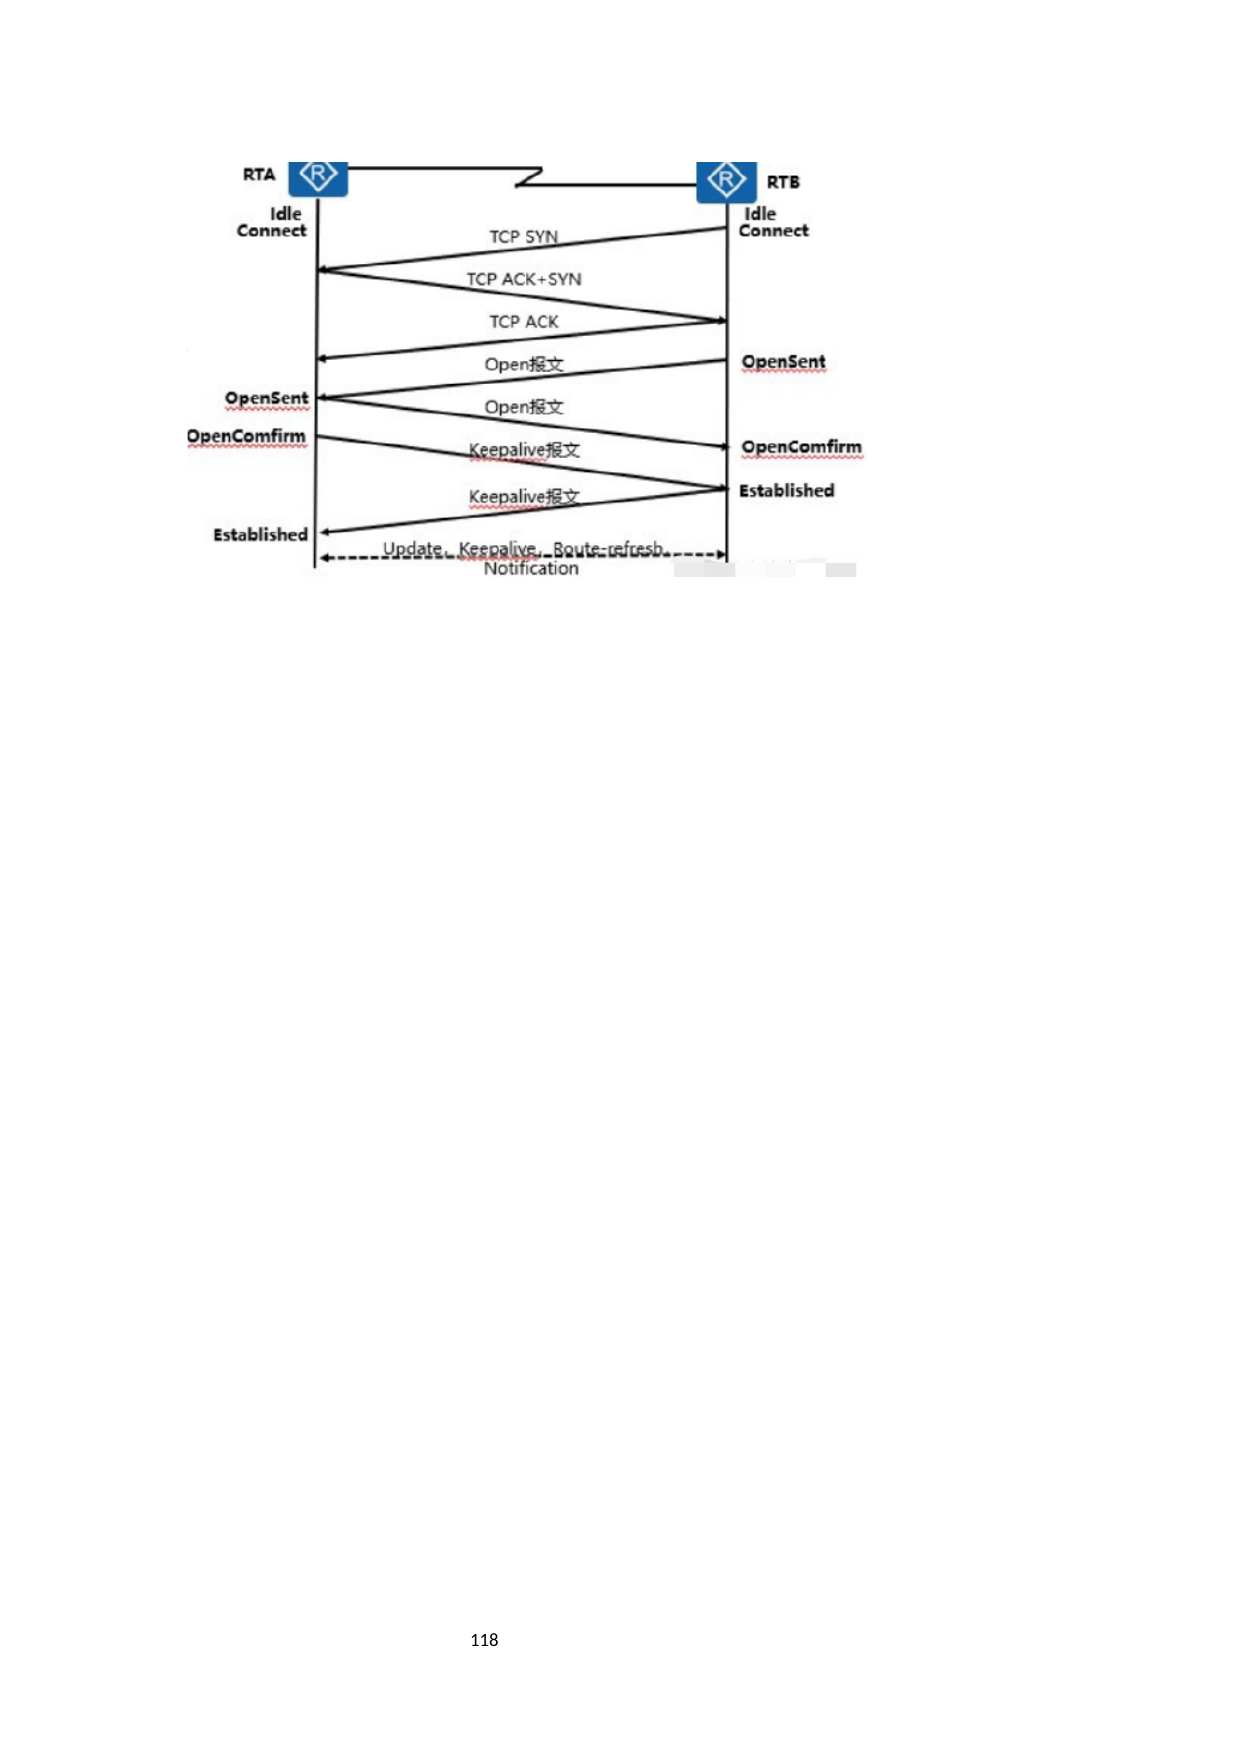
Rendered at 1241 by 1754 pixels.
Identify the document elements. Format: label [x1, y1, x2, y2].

picture [187, 162, 867, 577]
